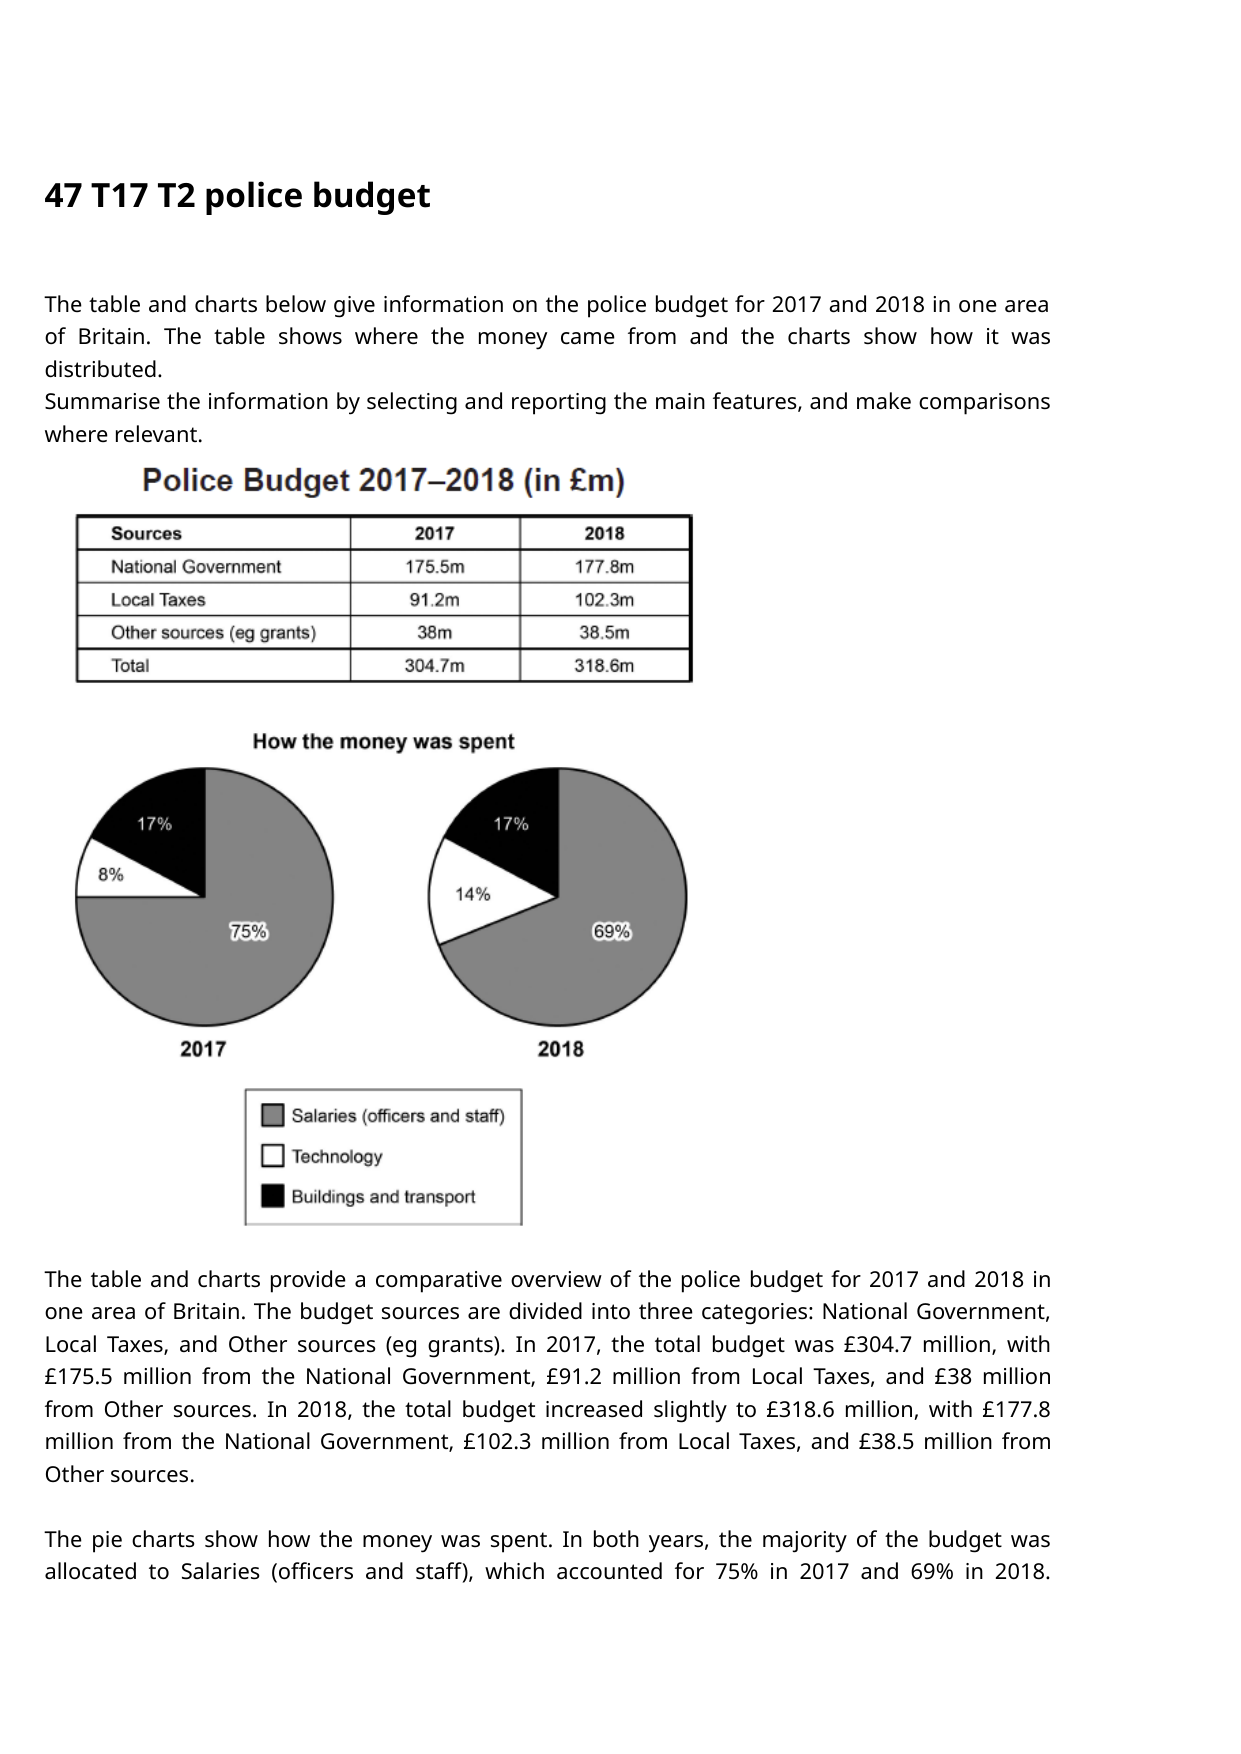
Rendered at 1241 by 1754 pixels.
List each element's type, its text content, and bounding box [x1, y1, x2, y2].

text The table and charts below give information on the police budget for 2017 and 2018 in one area of Britain. The table shows where the money came from and the charts show how it was distributed. Summarise the information by selecting and reporting the main features, and make comparisons where relevant. [44, 351, 1053, 386]
subtitle 47 T17 T2 police budget [44, 162, 1053, 227]
text The table and charts below give information on the police budget for 2017 and 2018 in one area of Britain. The table shows where the money came from and the charts show how it was distributed. Summarise the information by selecting and reporting the main features, and make comparisons where relevant. [44, 416, 1053, 450]
picture [44, 449, 723, 1249]
